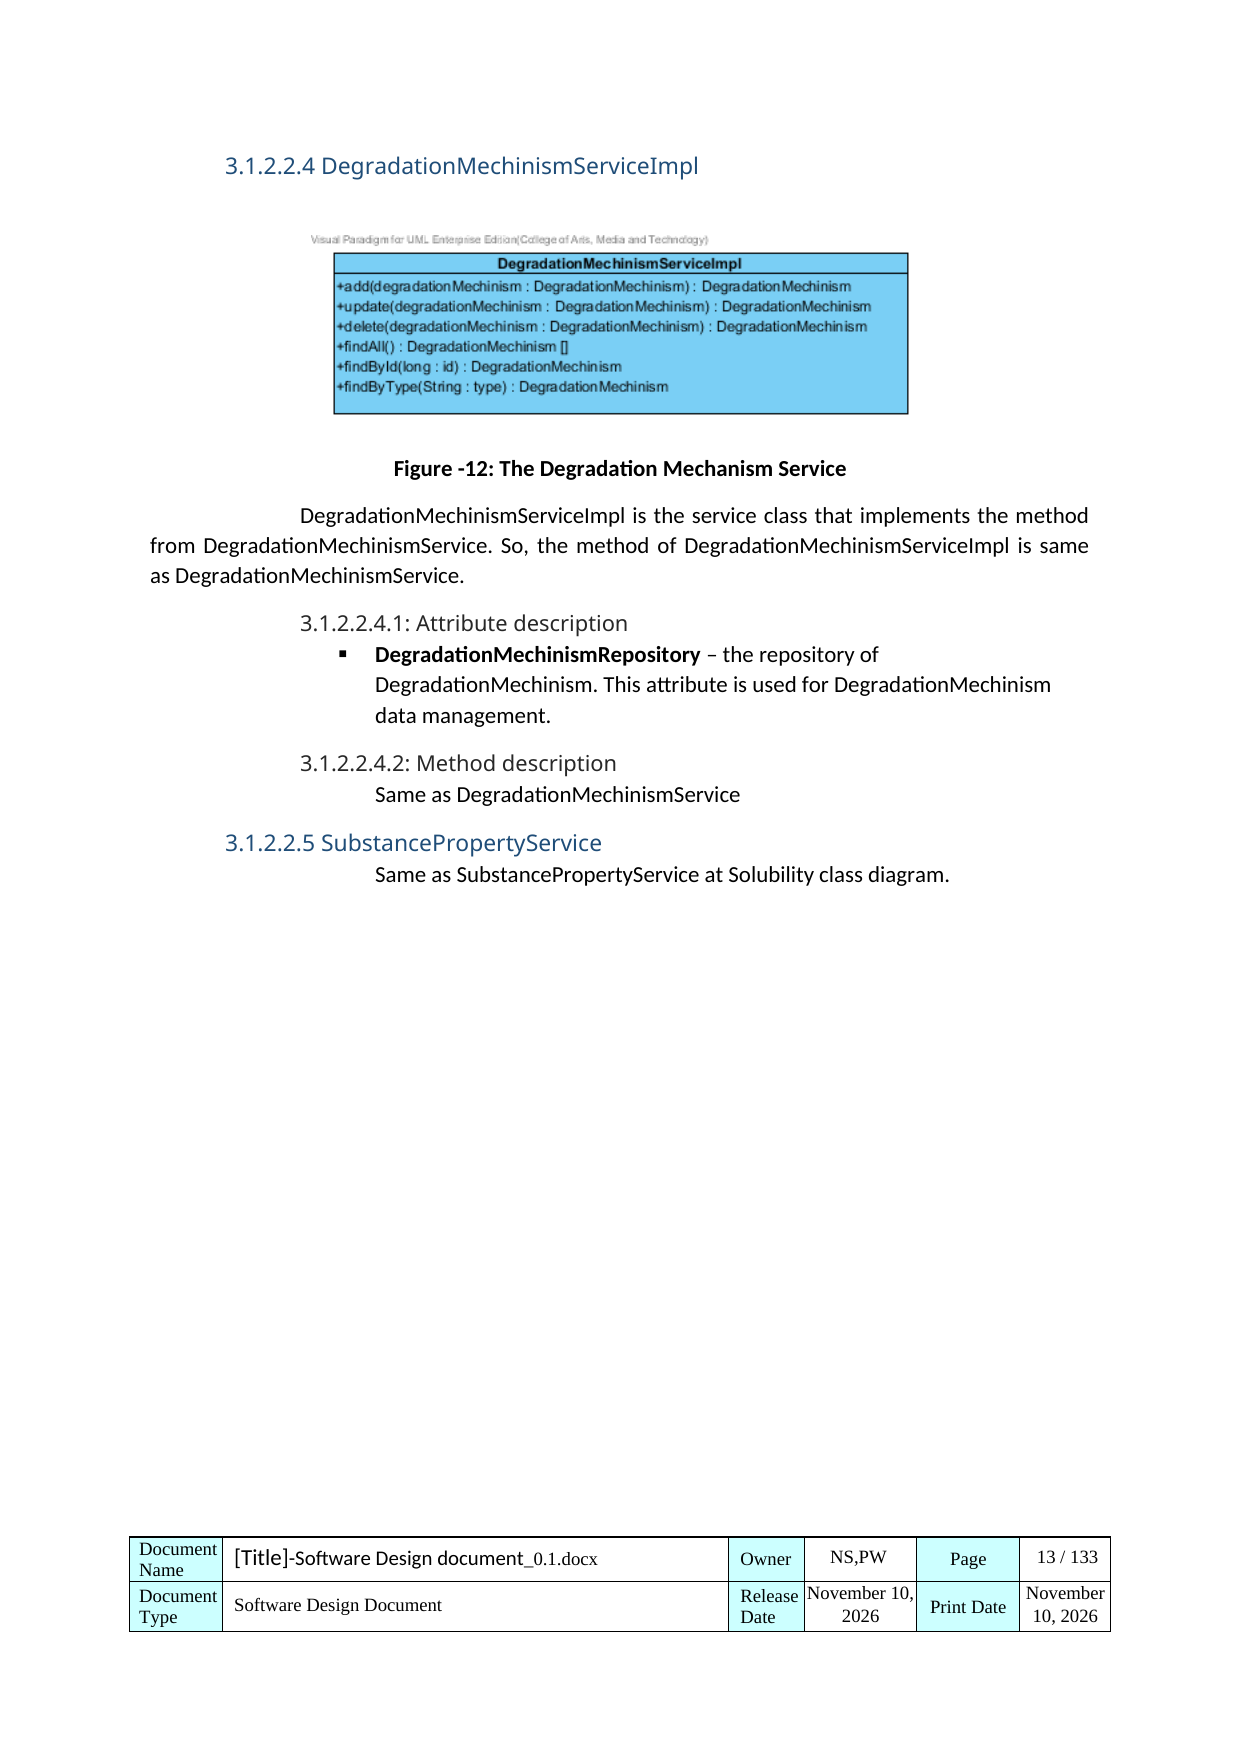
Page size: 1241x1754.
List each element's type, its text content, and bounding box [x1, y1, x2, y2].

text Same as SubstancePropertyService at Solubility class diagram. [150, 860, 1090, 888]
text Same as DegradationMechinismService [150, 780, 1090, 808]
subtitle 3.1.2.2.4.1: Attribute description [225, 608, 1090, 638]
picture [311, 230, 930, 436]
text DegradationMechinismServiceImpl is the service class that implements the method from DegradationMechinismService. So, the method of DegradationMechinismServiceImpl is same as DegradationMechinismService. [150, 501, 1090, 589]
text Figure -12: The Degradation Mechanism Service [150, 454, 1090, 482]
subtitle 3.1.2.2.5 SubstancePropertyService [150, 827, 1090, 858]
subtitle 3.1.2.2.4.2: Method description [262, 748, 1090, 777]
subtitle 3.1.2.2.4 DegradationMechinismServiceImpl [150, 150, 1090, 181]
list DegradationMechinismRepository – the repository of DegradationMechinism. This attribute is used for DegradationMechinism data management. [337, 640, 1090, 729]
